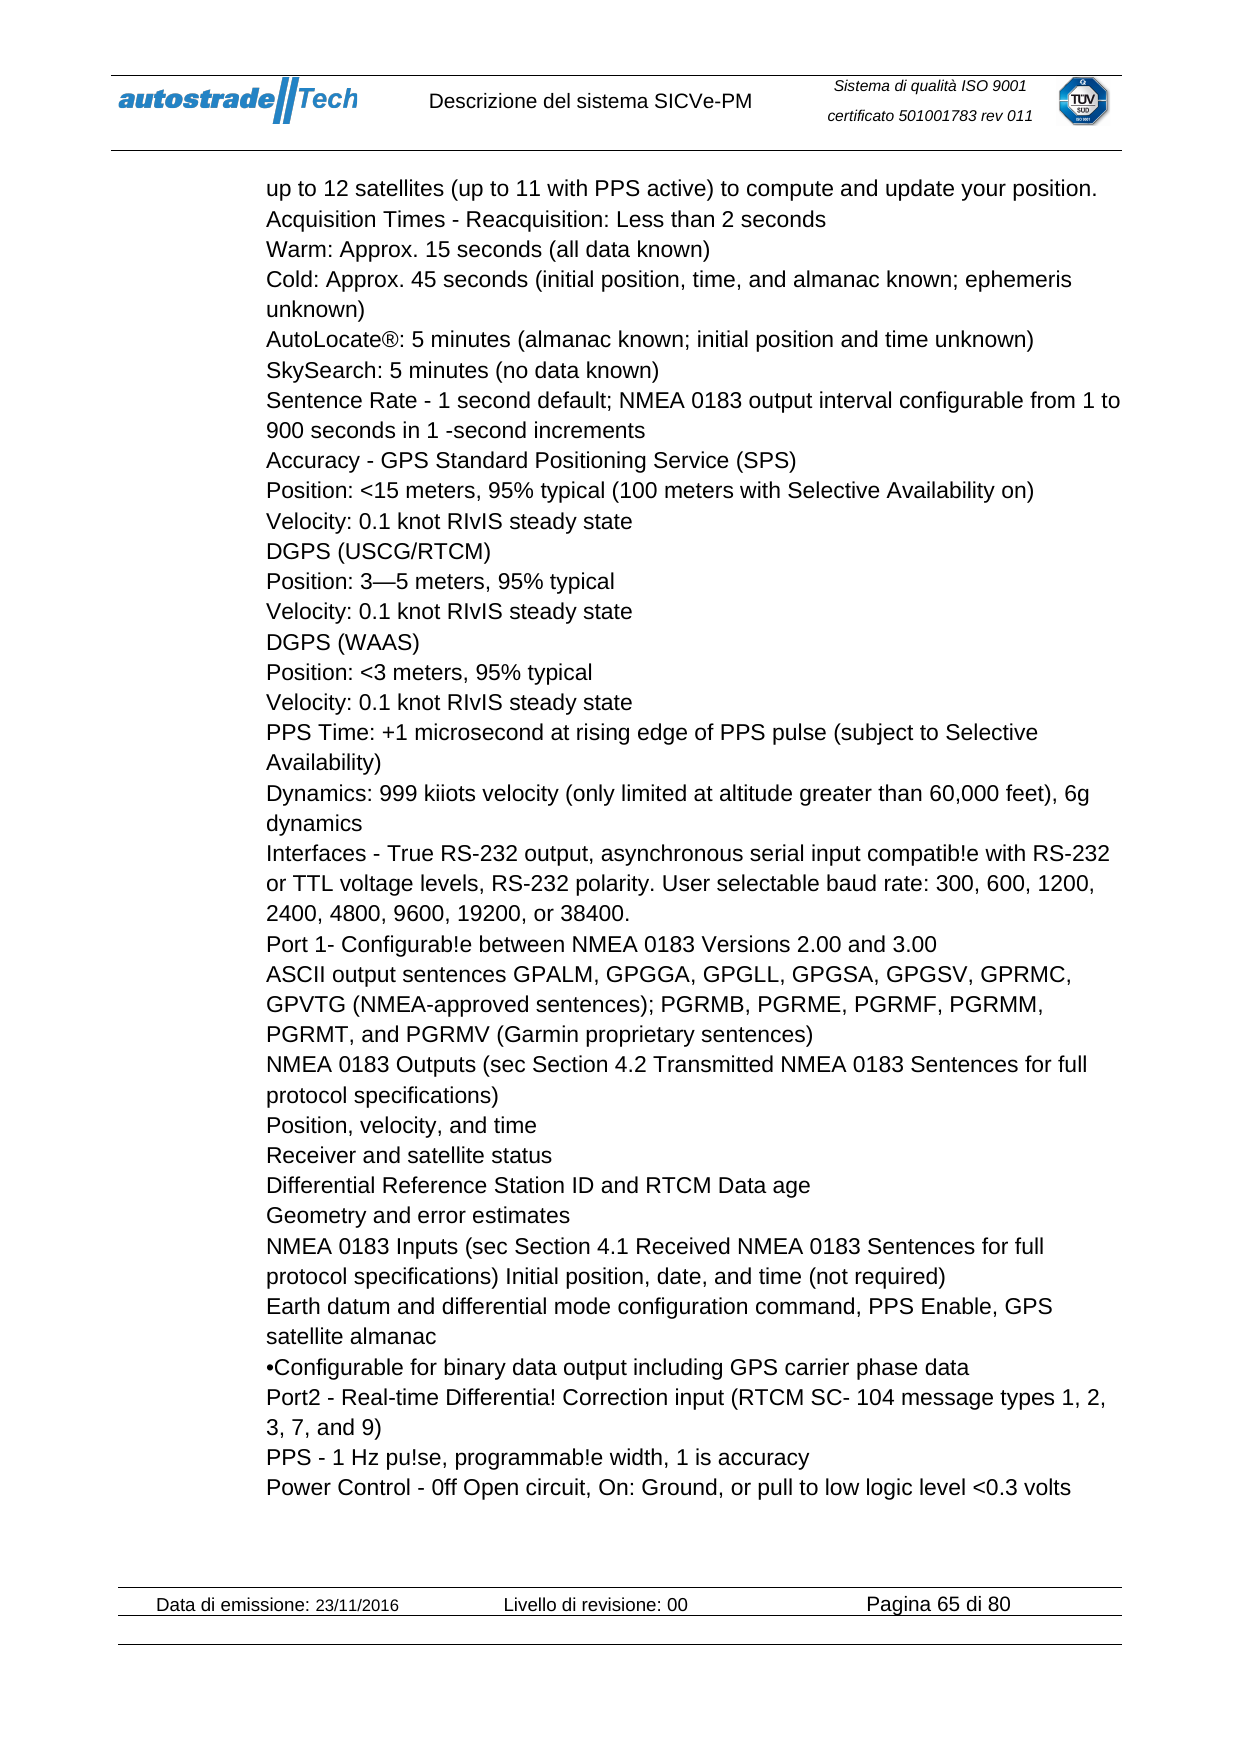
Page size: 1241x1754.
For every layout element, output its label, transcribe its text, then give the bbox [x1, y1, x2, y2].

picture [118, 77, 358, 124]
picture [1055, 76, 1111, 126]
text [266, 175, 1122, 594]
text Velocity: 0.1 knot RIvIS steady state DGPS (WAAS) Position: <3 meters, 95% typical Velocity: 0.1 knot RIvIS steady state PPS Time: +1 microsecond at rising edge of PPS pulse (subject to Selective Availability) Dynamics: 999 kiiots velocity (only limited at altitude greater than 60,000 feet), 6g dynamics Interfaces - True RS-232 output, asynchronous serial input compatib!e with RS-232 or TTL voltage levels, RS-232 polarity. User selectable baud rate: 300, 600, 1200, 2400, 4800, 9600, 19200, or 38400. Port 1- Configurab!e between NMEA 0183 Versions 2.00 and 3.00 ASCII output sentences GPALM, GPGGA, GPGLL, GPGSA, GPGSV, GPRMC, GPVTG (NMEA-approved sentences); PGRMB, PGRME, PGRMF, PGRMM, PGRMT, and PGRMV (Garmin proprietary sentences) NMEA 0183 Outputs (sec Section 4.2 Transmitted NMEA 0183 Sentences for full protocol specifications) Position, velocity, and time Receiver and satellite status Differential Reference Station ID and RTCM Data age Geometry and error estimates NMEA 0183 Inputs (sec Section 4.1 Received NMEA 0183 Sentences for full protocol specifications) Initial position, date, and time (not required) Earth datum and differential mode configuration command, PPS Enable, GPS satellite almanac •Configurable for binary data output including GPS carrier phase data Port2 - Real-time Differentia! Correction input (RTCM SC- 104 message types 1, 2, 3, 7, and 9) PPS - 1 Hz pu!se, programmab!e width, 1 is accuracy [266, 598, 1122, 1470]
text Power Control - 0ff Open circuit, On: Ground, or pull to low logic level <0.3 volts [266, 1474, 1122, 1501]
